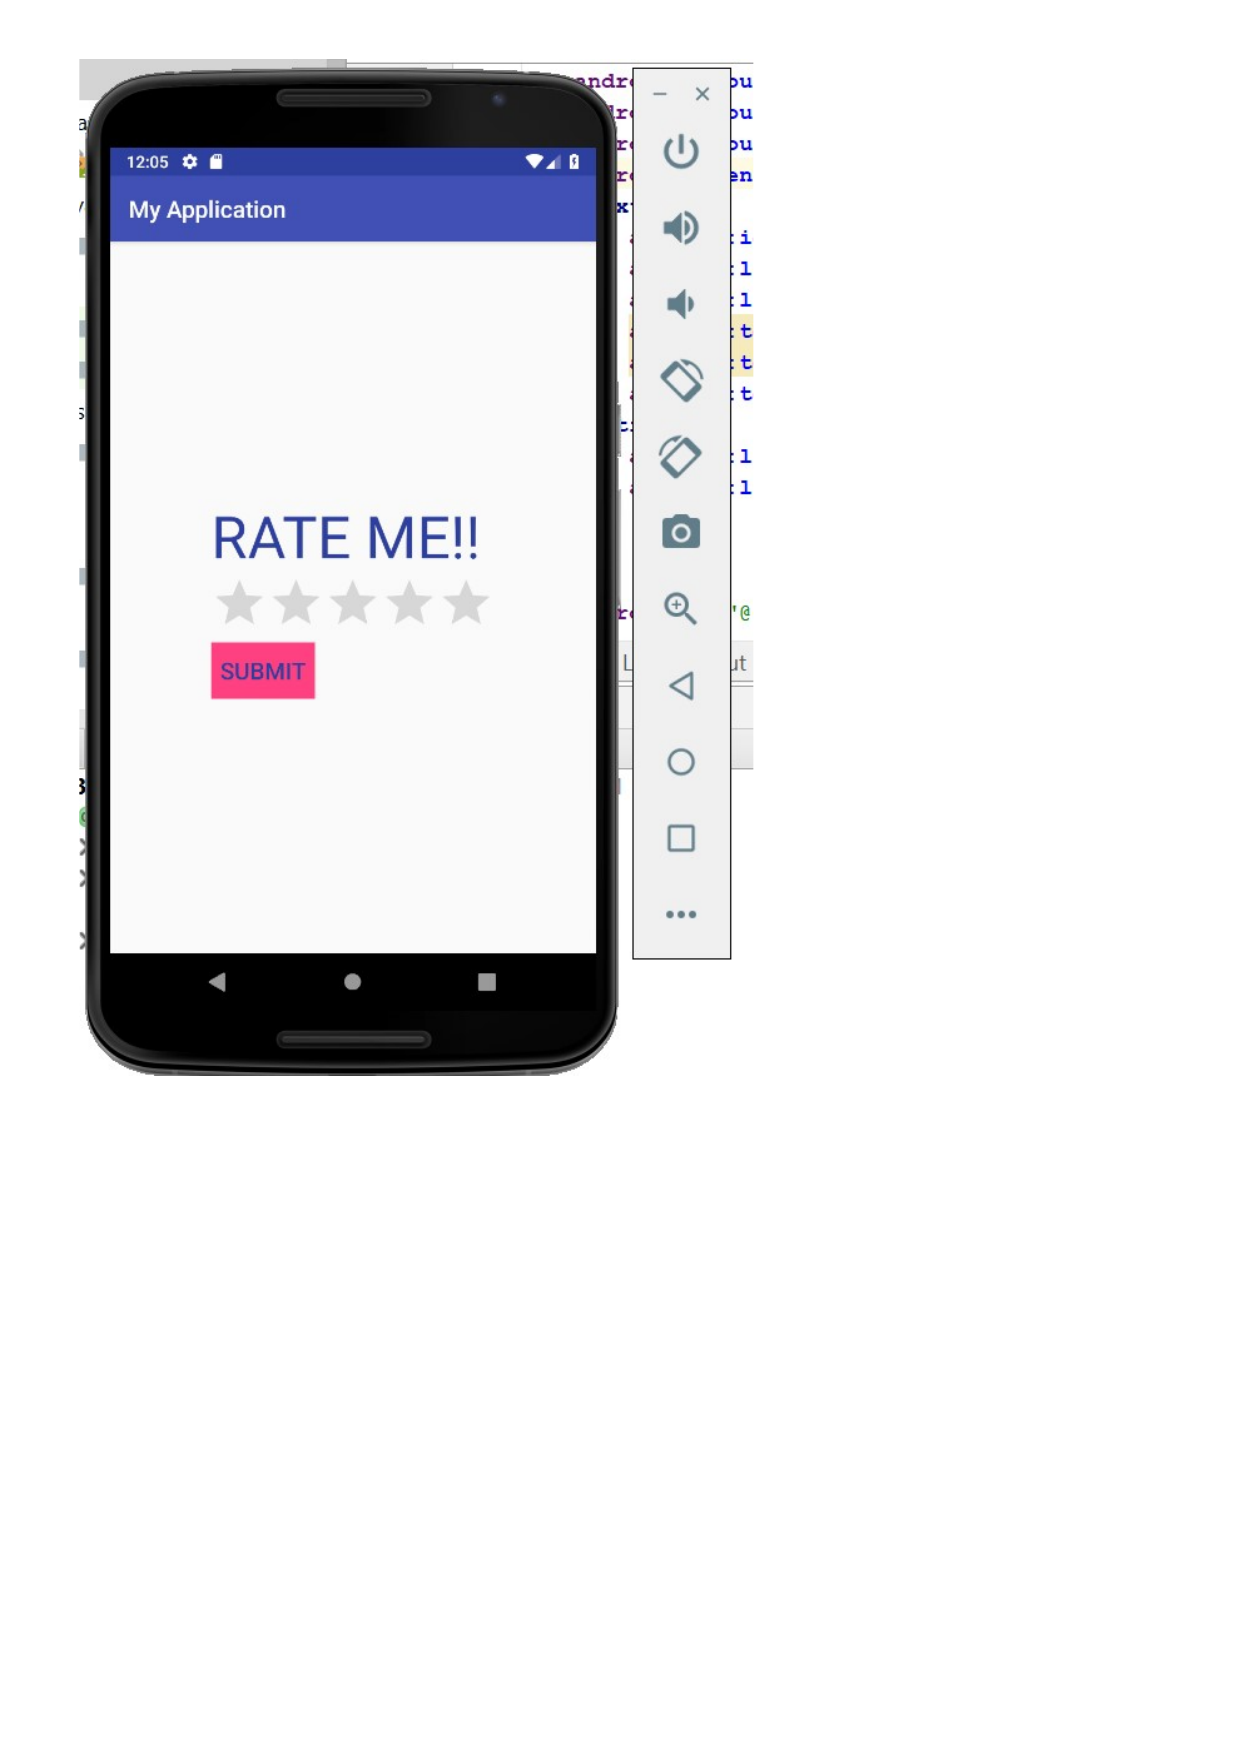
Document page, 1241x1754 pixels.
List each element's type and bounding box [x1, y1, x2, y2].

picture [79, 59, 754, 1076]
